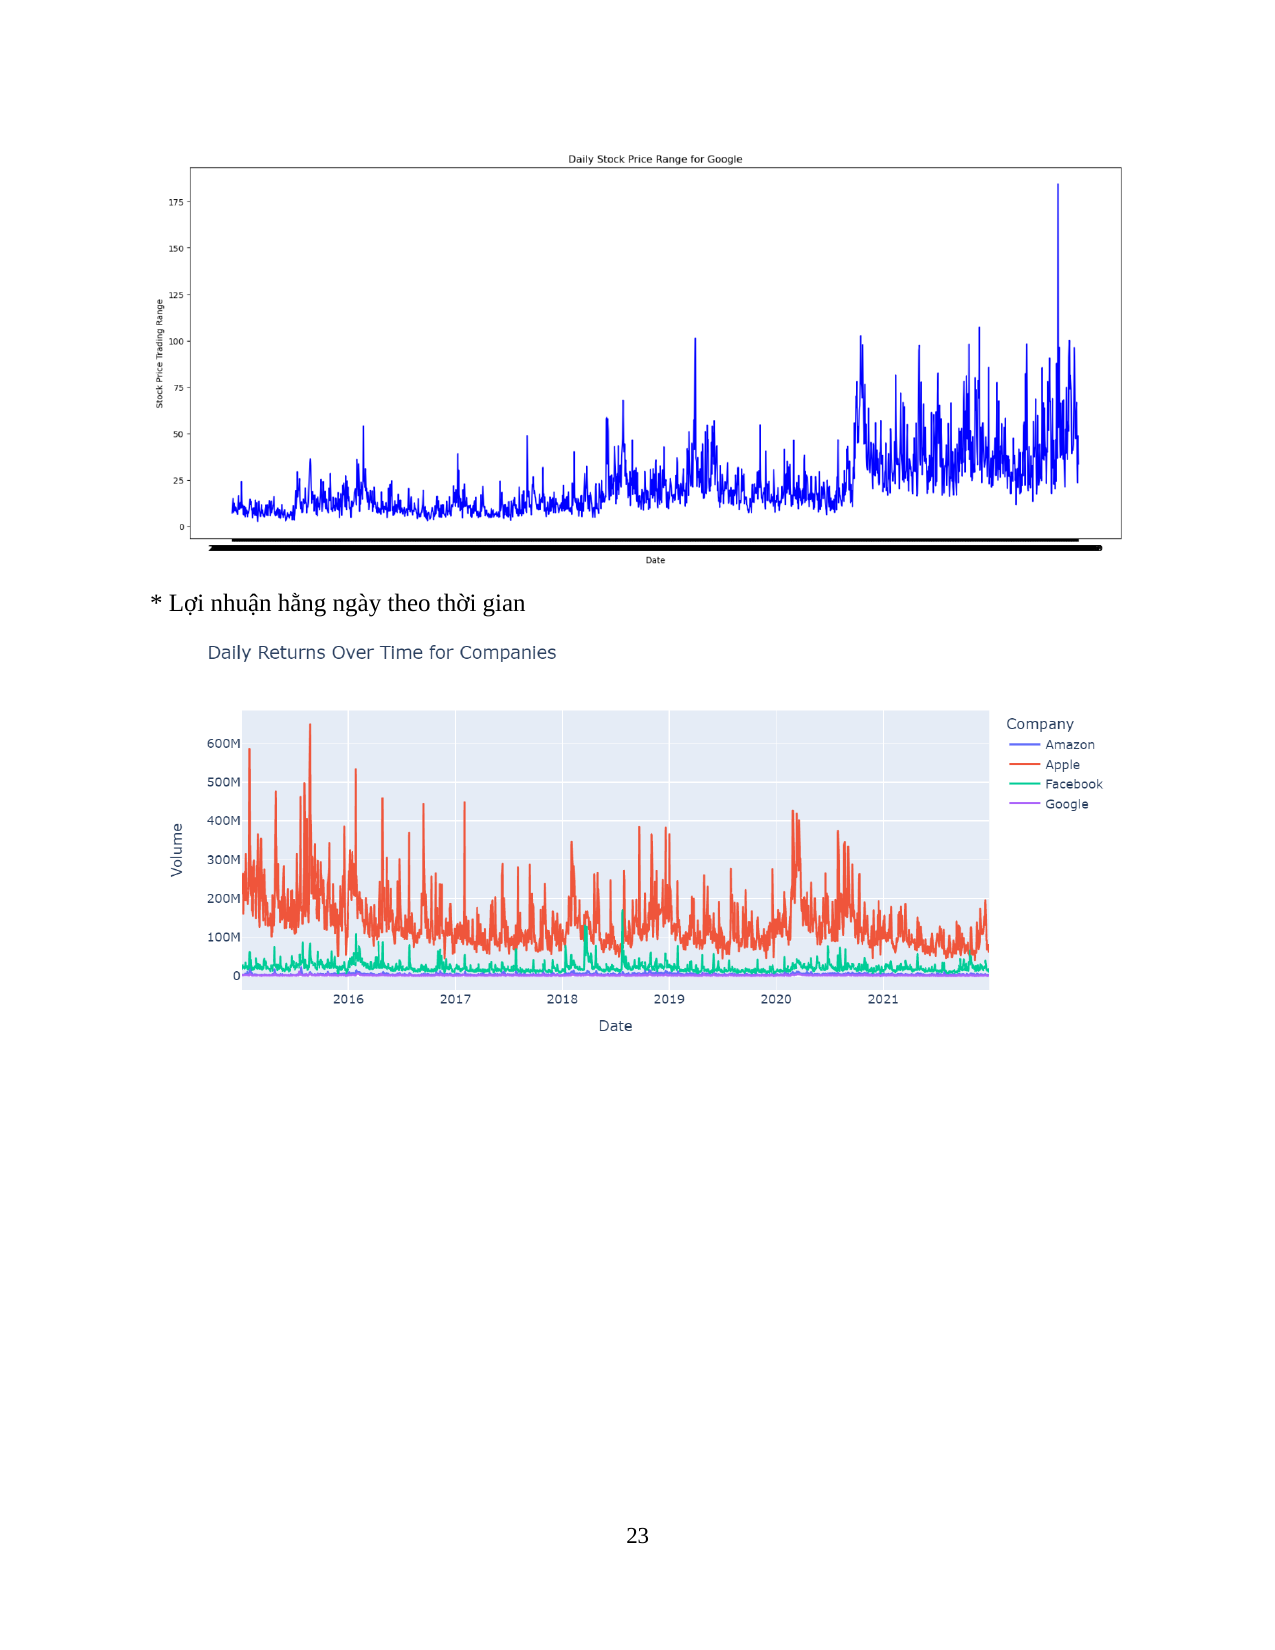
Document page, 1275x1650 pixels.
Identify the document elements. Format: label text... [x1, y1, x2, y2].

text * Lợi nhuận hằng ngày theo thời gian [150, 588, 1125, 617]
picture [150, 635, 1125, 1037]
picture [150, 150, 1125, 570]
